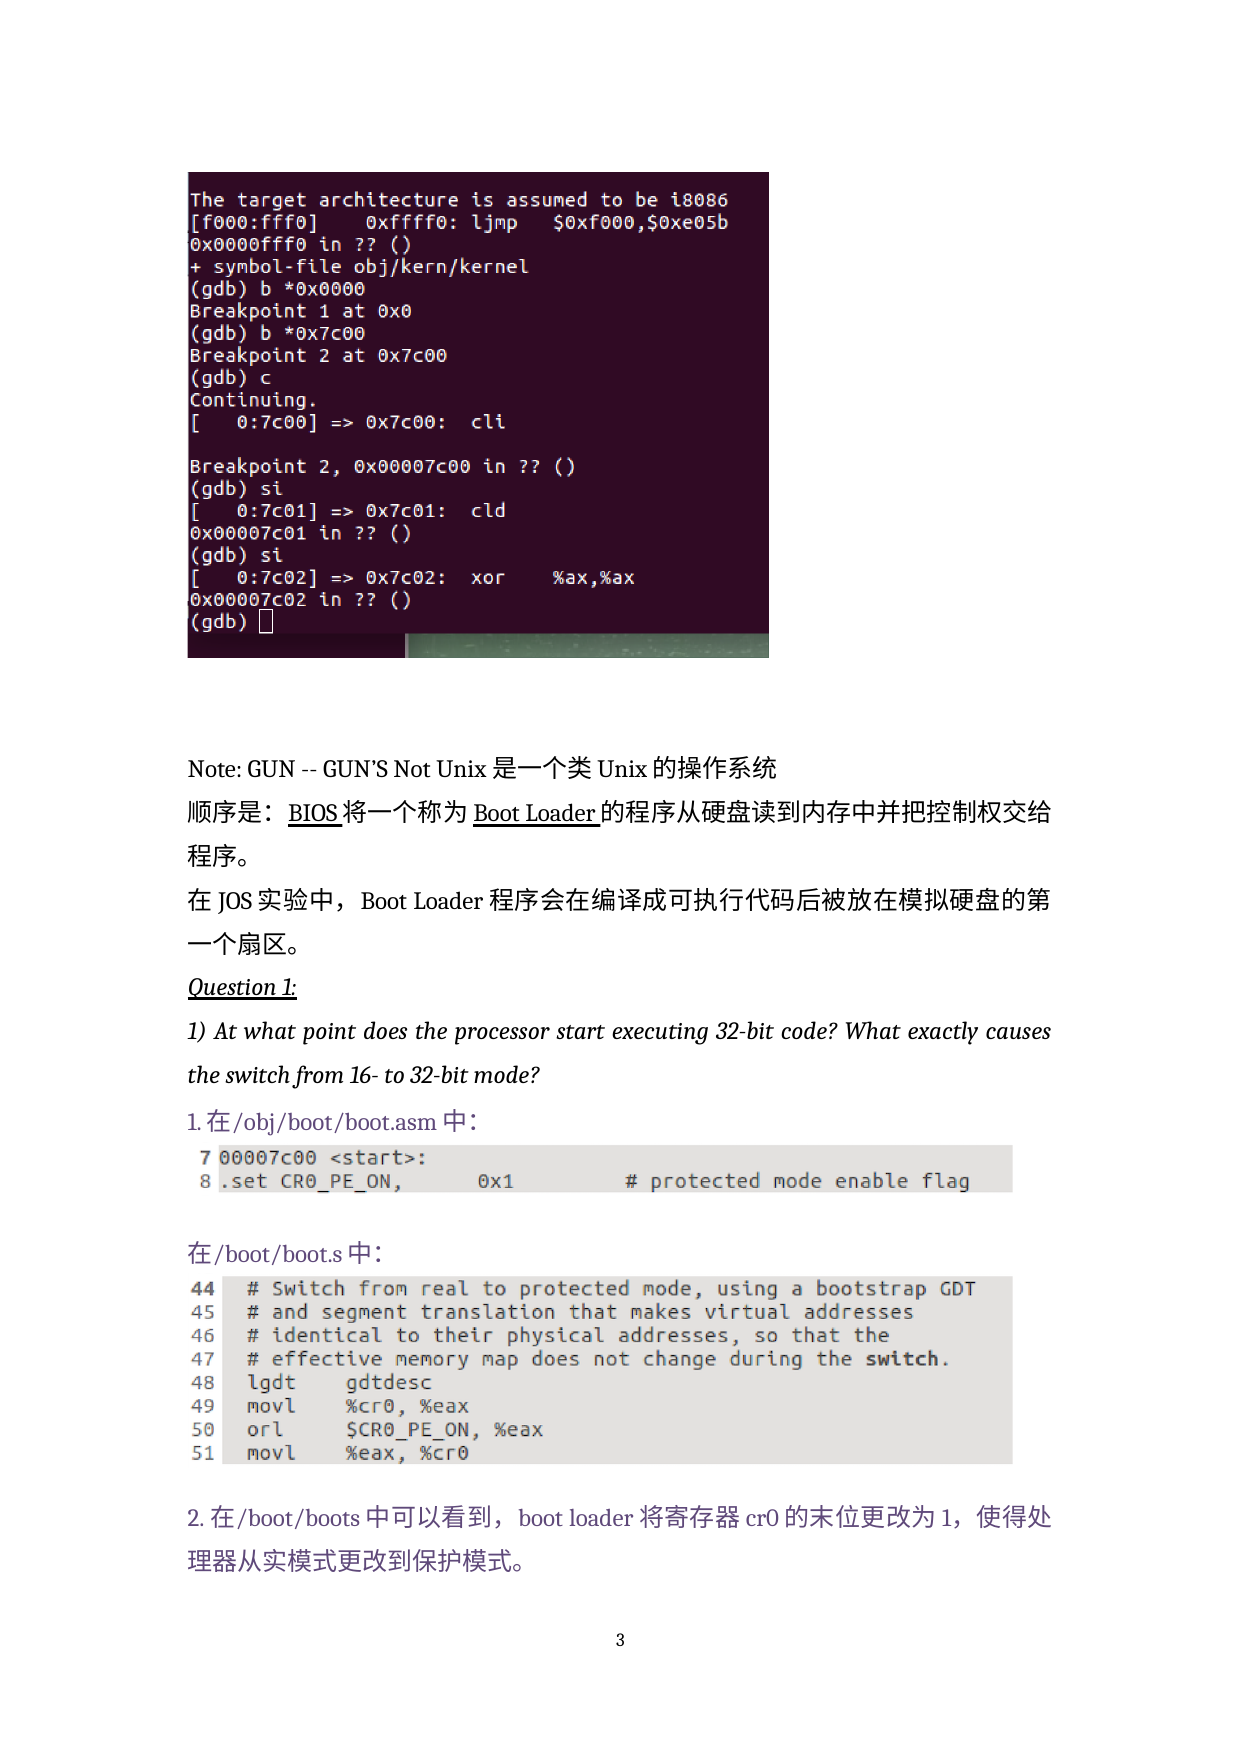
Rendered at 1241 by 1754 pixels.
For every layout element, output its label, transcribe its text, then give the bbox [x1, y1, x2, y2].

picture [187, 1141, 1013, 1196]
text 在JOS实验中，Boot Loader程序会在编译成可执行代码后被放在模拟硬盘的第一个扇区。 [187, 877, 1053, 965]
text 在/boot/boot.s中： [187, 1229, 1053, 1273]
text Question 1: [187, 965, 1053, 1009]
picture [187, 172, 769, 658]
text 顺序是：BIOS将一个称为Boot Loader的程序从硬盘读到内存中并把控制权交给程序。 [187, 789, 1053, 877]
picture [187, 1273, 1013, 1468]
text 2. 在/boot/boots中可以看到，boot loader将寄存器cr0的末位更改为1，使得处理器从实模式更改到保护模式。 [187, 1494, 1053, 1582]
text Note: GUN -- GUN’S Not Unix 是一个类Unix的操作系统 [187, 745, 1053, 789]
text 1) At what point does the processor start executing 32-bit code? What exactly causes the switch from 16- to 32-bit mode? [187, 1009, 1053, 1097]
text 1. 在/obj/boot/boot.asm中： [187, 1097, 1053, 1141]
